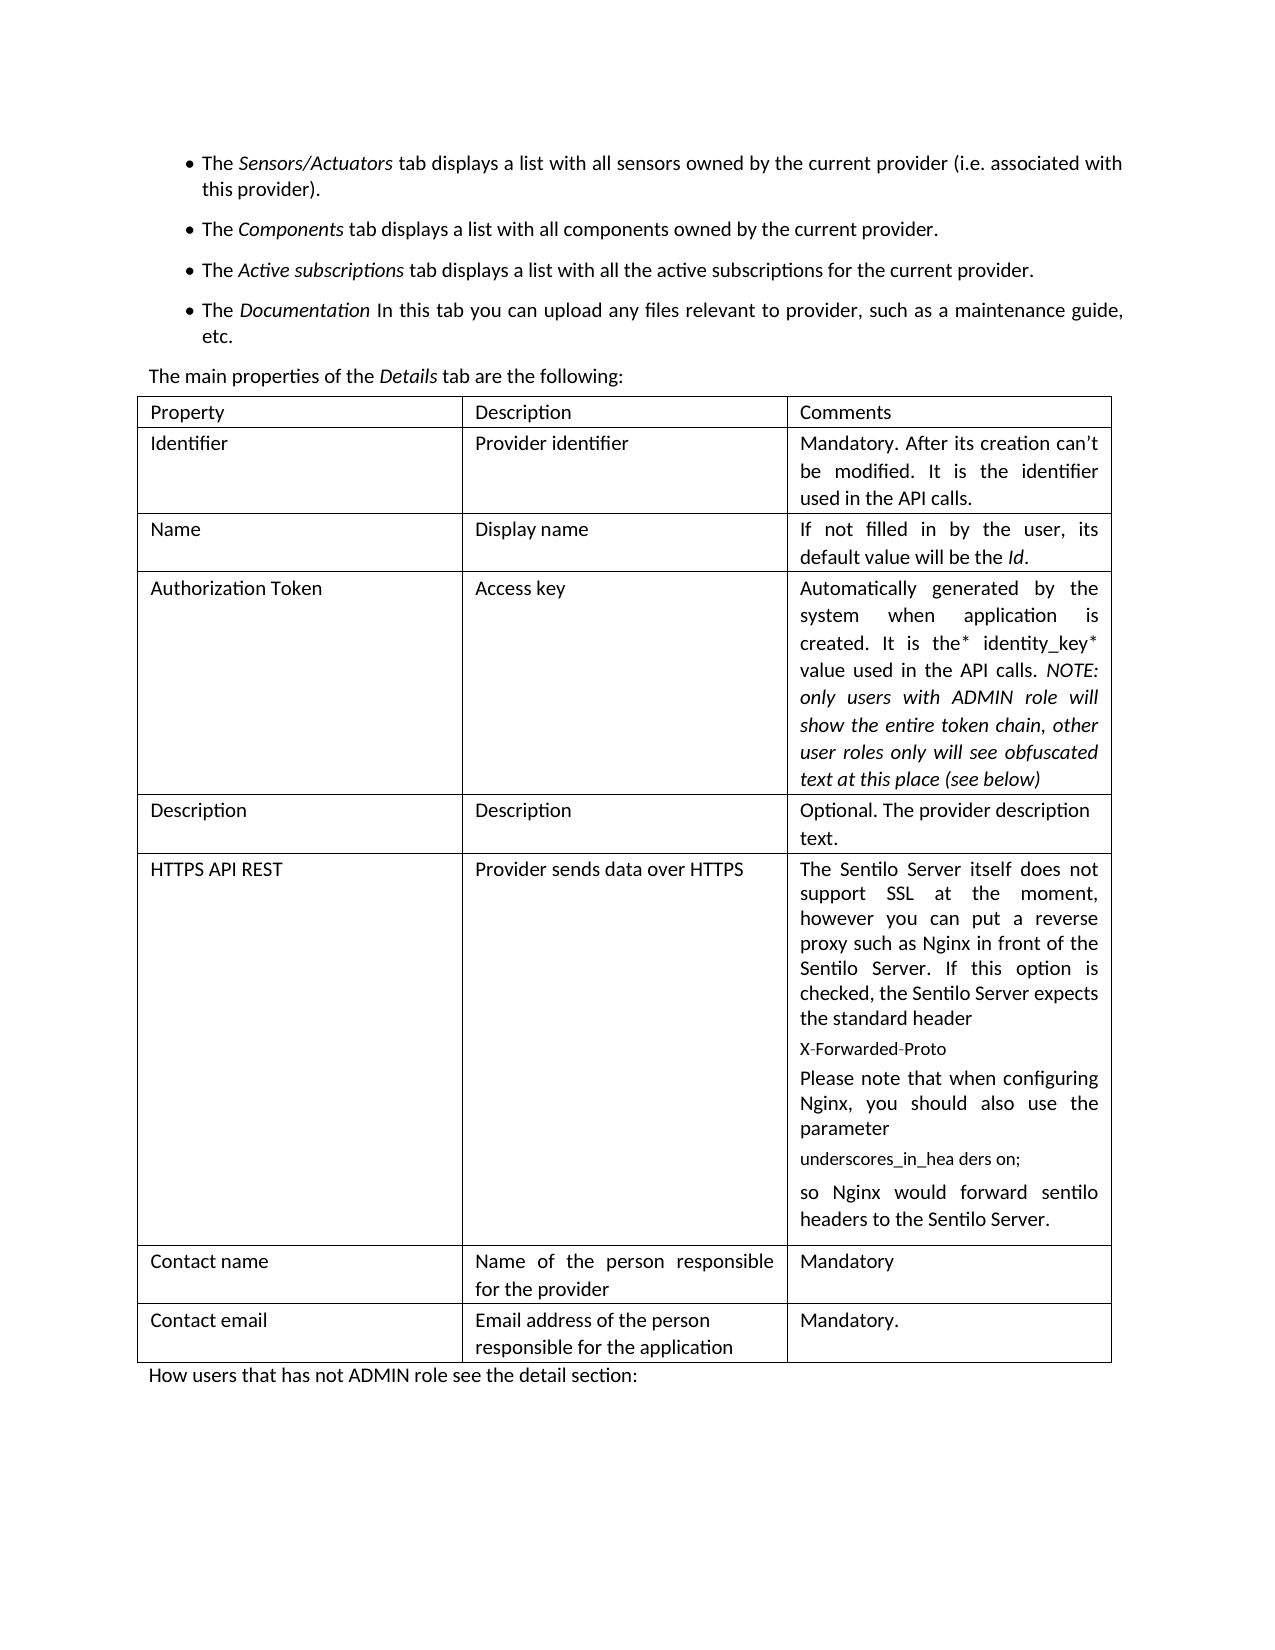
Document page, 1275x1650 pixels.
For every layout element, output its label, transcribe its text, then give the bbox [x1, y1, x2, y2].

table_cell Optional. The provider description text. [788, 795, 1111, 852]
list The Active subscriptions tab displays a list with all the active subscriptions for the current provider. [184, 257, 1125, 282]
table_header Comments [788, 397, 1111, 427]
table_cell Identifier [138, 428, 462, 513]
table_cell Mandatory. After its creation can’t be modified. It is the identifier used in the API calls. [788, 428, 1111, 513]
table_cell Automatically generated by the system when application is created. It is the* identity_key* value used in the API calls. NOTE: only users with ADMIN role will show the entire token chain, other user roles only will see obfuscated text at this place (see below) [788, 572, 1111, 794]
table_cell Name of the person responsible for the provider [463, 1246, 787, 1303]
table_cell Authorization Token [138, 572, 462, 794]
table_cell Mandatory. [788, 1304, 1111, 1362]
table_cell Contact email [138, 1304, 462, 1362]
table_cell Description [463, 795, 787, 852]
table_cell The Sentilo Server itself does not support SSL at the moment, however you can put a reverse proxy such as Nginx in front of the Sentilo Server. If this option is checked, the Sentilo Server expects the standard header X-Forwarded-Proto Please note that when configuring Nginx, you should also use the parameter underscores_in_hea ders on; so Nginx would forward sentilo headers to the Sentilo Server. [788, 854, 1111, 1245]
text The main properties of the Details tab are the following: [148, 363, 1125, 389]
table_header Description [463, 397, 787, 427]
table_cell Provider sends data over HTTPS [463, 854, 787, 1245]
list The Sensors/Actuators tab displays a list with all sensors owned by the current provider (i.e. associated with this provider). [184, 150, 1125, 202]
table_cell Provider identifier [463, 428, 787, 513]
table_cell Mandatory [788, 1246, 1111, 1303]
table_cell Name [138, 514, 462, 571]
table_header Property [138, 397, 462, 427]
table_cell Contact name [138, 1246, 462, 1303]
table_cell Description [138, 795, 462, 852]
table_cell Access key [463, 572, 787, 794]
table_cell If not filled in by the user, its default value will be the Id. [788, 514, 1111, 571]
text How users that has not ADMIN role see the detail section: [148, 1362, 1125, 1388]
list The Documentation In this tab you can upload any files relevant to provider, such as a maintenance guide, etc. [184, 297, 1125, 349]
table_cell Email address of the person responsible for the application [463, 1304, 787, 1362]
table_cell Display name [463, 514, 787, 571]
list The Components tab displays a list with all components owned by the current provider. [184, 216, 1125, 242]
table_cell HTTPS API REST [138, 854, 462, 1245]
